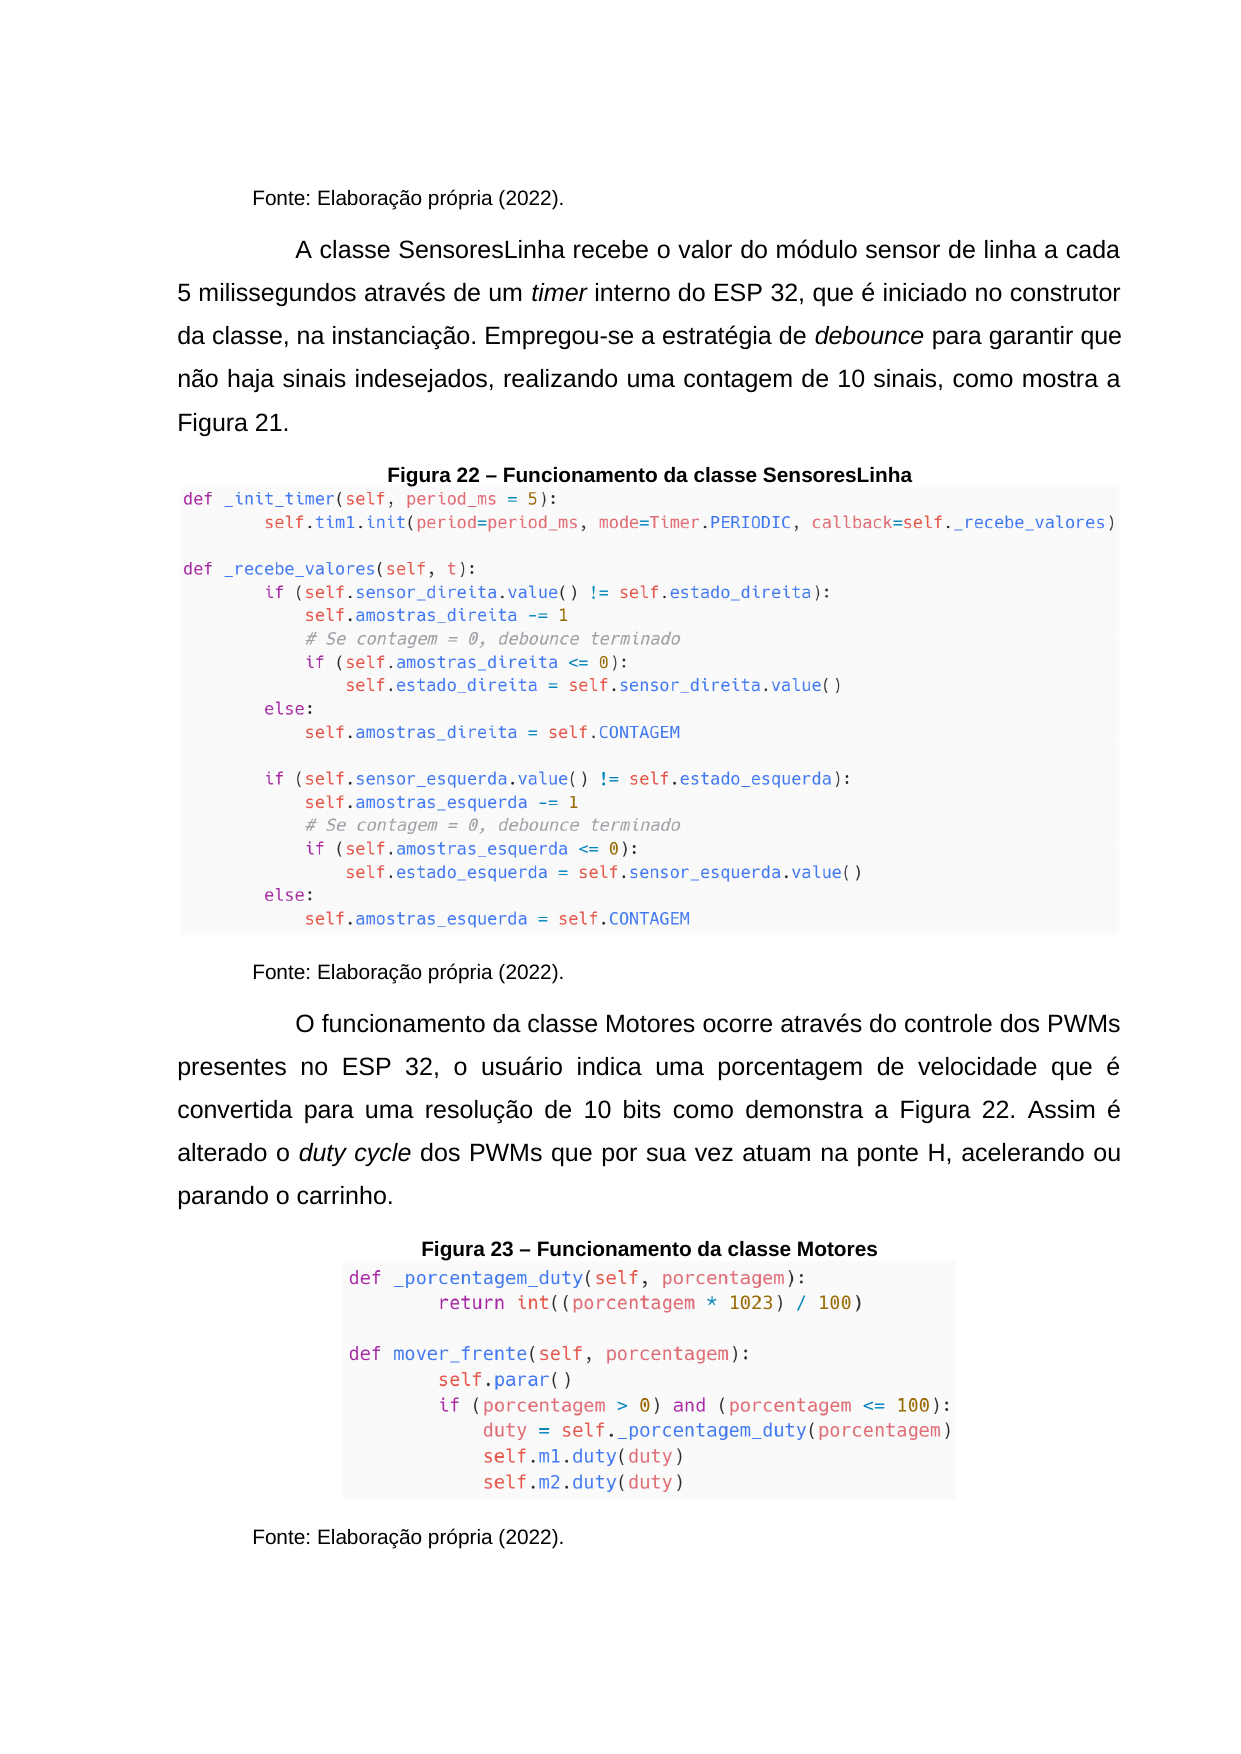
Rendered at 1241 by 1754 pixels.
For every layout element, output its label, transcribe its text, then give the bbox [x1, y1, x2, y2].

text Fonte: Elaboração própria (2022). [177, 1525, 1122, 1549]
picture [180, 487, 1120, 935]
text Fonte: Elaboração própria (2022). [177, 960, 1122, 984]
text A classe SensoresLinha recebe o valor do módulo sensor de linha a cada 5 milissegundos através de um timer interno do ESP 32, que é iniciado no construtor da classe, na instanciação. Empregou-se a estratégia de debounce para garantir que não haja sinais indesejados, realizando uma contagem de 10 sinais, como mostra a Figura 21. [177, 235, 1122, 436]
picture [343, 1261, 957, 1500]
text O funcionamento da classe Motores ocorre através do controle dos PWMs presentes no ESP 32, o usuário indica uma porcentagem de velocidade que é convertida para uma resolução de 10 bits como demonstra a Figura 22. Assim é alterado o duty cycle dos PWMs que por sua vez atuam na ponte H, acelerando ou parando o carrinho. [177, 1009, 1122, 1210]
text Fonte: Elaboração própria (2022). [177, 186, 1122, 210]
